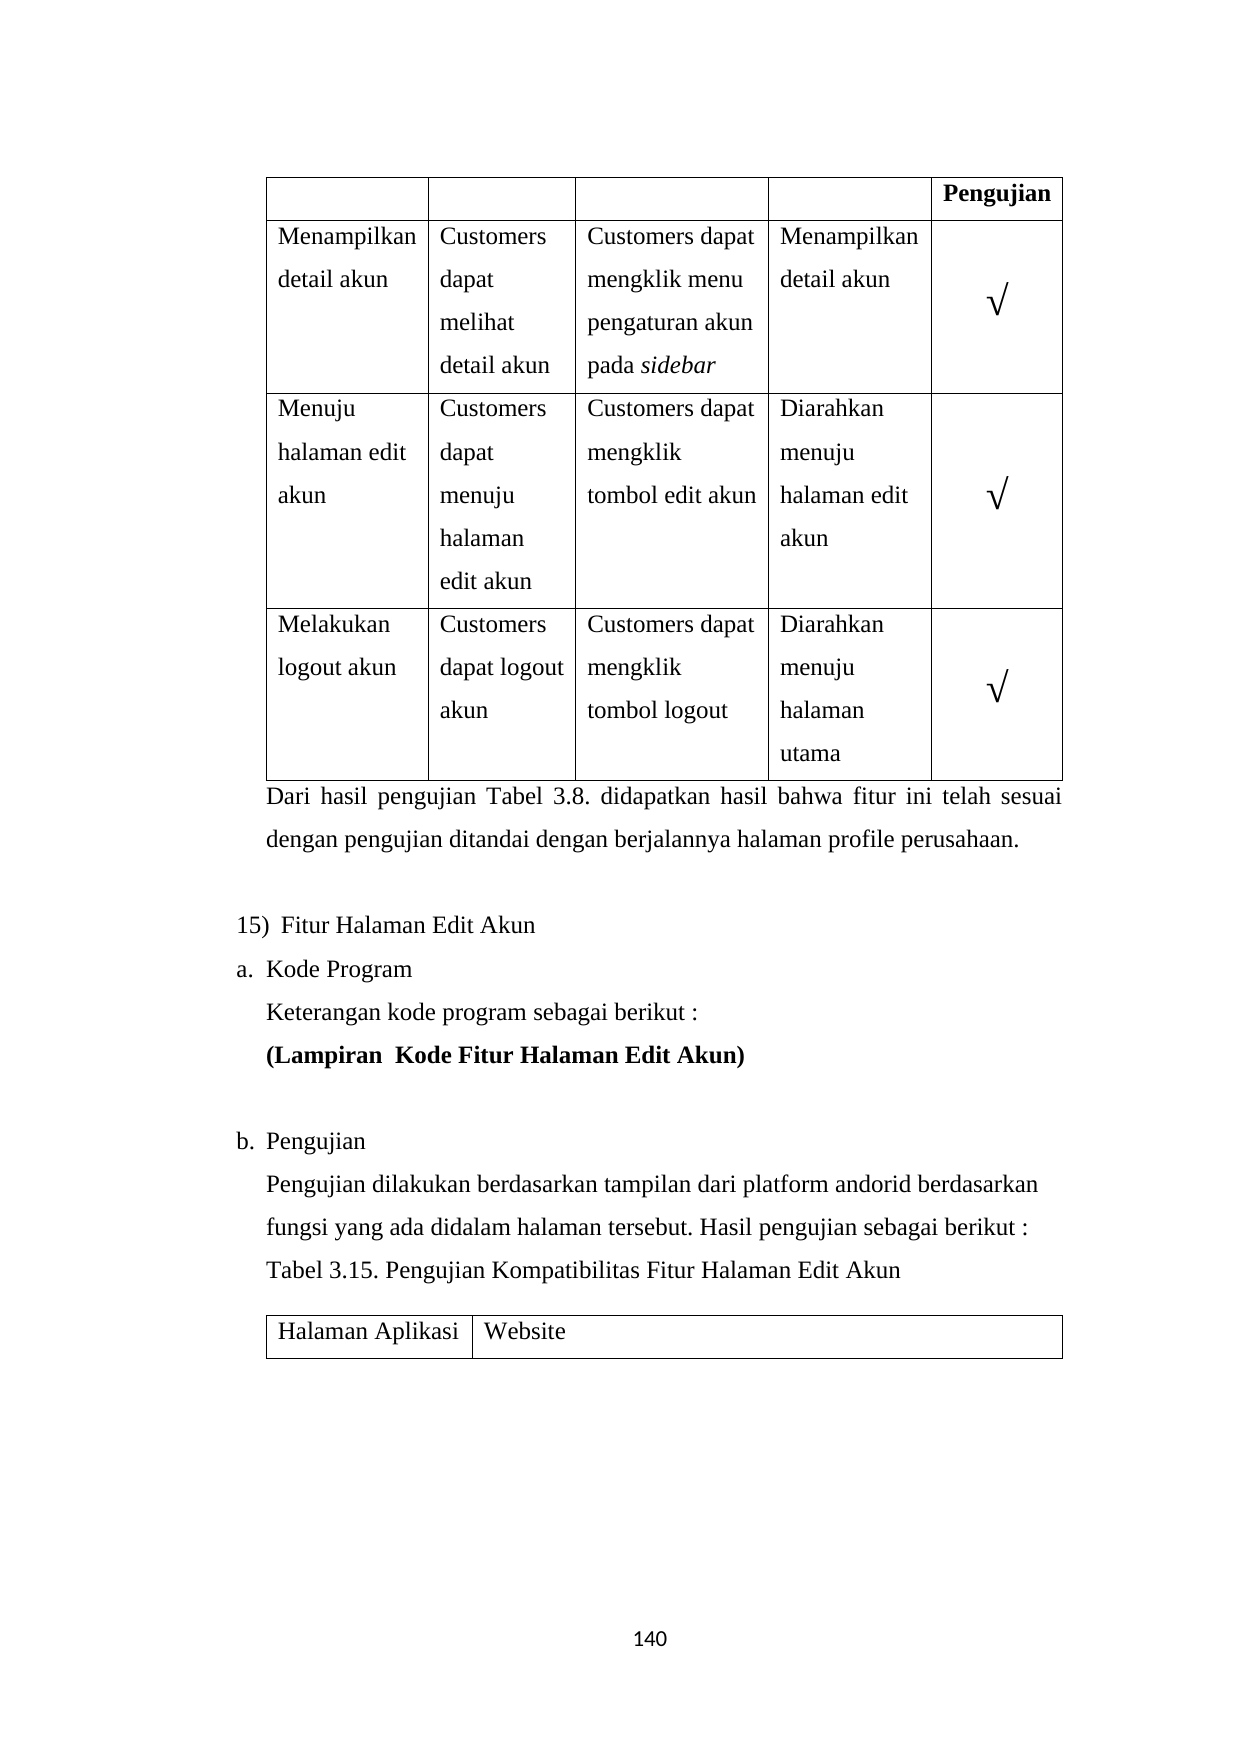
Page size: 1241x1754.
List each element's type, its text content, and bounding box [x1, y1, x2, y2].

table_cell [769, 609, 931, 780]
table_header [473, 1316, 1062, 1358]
list Keterangan kode program sebagai berikut : [266, 997, 1063, 1026]
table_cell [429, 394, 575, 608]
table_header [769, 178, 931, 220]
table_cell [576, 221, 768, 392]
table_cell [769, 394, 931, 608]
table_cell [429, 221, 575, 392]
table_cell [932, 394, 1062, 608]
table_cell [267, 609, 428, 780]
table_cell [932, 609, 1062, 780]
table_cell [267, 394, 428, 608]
list Pengujian dilakukan berdasarkan tampilan dari platform andorid berdasarkan fungsi yang ada didalam halaman tersebut. Hasil pengujian sebagai berikut : [266, 1169, 1063, 1241]
list Kode Program [236, 954, 1063, 982]
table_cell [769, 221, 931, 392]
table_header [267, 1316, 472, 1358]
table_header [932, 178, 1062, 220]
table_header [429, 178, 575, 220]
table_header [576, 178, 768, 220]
list Pengujian [236, 1126, 1063, 1155]
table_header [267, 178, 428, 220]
list Dari hasil pengujian Tabel 3.8. didapatkan hasil bahwa fitur ini telah sesuai dengan pengujian ditandai dengan berjalannya halaman profile perusahaan. [266, 781, 1063, 853]
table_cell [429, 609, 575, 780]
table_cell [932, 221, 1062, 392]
list (Lampiran Kode Fitur Halaman Edit Akun) [266, 1040, 1063, 1069]
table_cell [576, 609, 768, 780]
list Tabel 3.15. Pengujian Kompatibilitas Fitur Halaman Edit Akun [266, 1256, 1063, 1284]
list Fitur Halaman Edit Akun [236, 911, 1063, 939]
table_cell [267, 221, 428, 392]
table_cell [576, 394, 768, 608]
